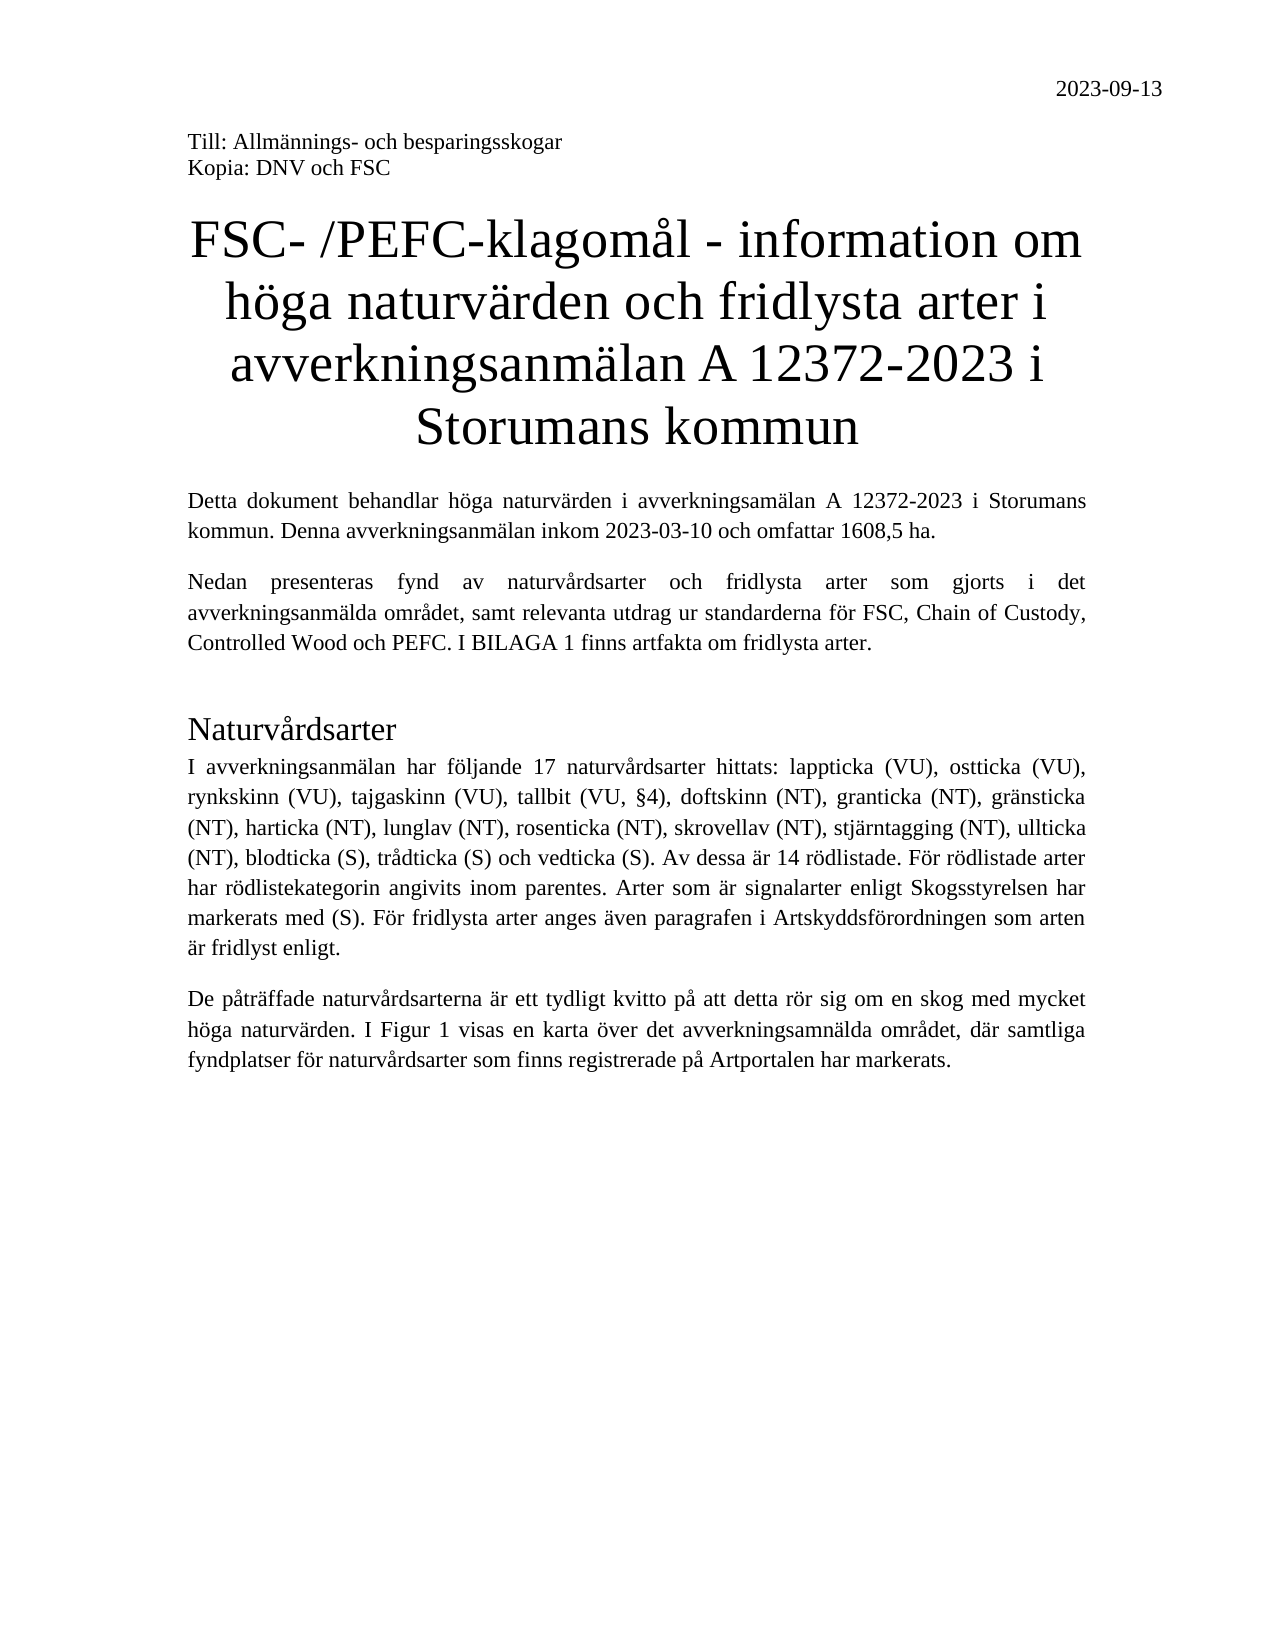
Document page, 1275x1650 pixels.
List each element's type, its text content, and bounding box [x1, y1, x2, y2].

text Nedan presenteras fynd av naturvårdsarter och fridlysta arter som gjorts i det avverkningsanmälda området, samt relevanta utdrag ur standarderna för FSC, Chain of Custody, Controlled Wood och PEFC. I BILAGA 1 finns artfakta om fridlysta arter. [187, 568, 1087, 655]
subtitle Naturvårdsarter [187, 709, 1087, 747]
text Detta dokument behandlar höga naturvärden i avverkningsamälan A 12372-2023 i Storumans kommun. Denna avverkningsanmälan inkom 2023-03-10 och omfattar 1608,5 ha. [187, 487, 1087, 544]
text De påträffade naturvårdsarterna är ett tydligt kvitto på att detta rör sig om en skog med mycket höga naturvärden. I Figur 1 visas en karta över det avverkningsamnälda området, där samtliga fyndplatser för naturvårdsarter som finns registrerade på Artportalen har markerats. [187, 985, 1087, 1072]
text I avverkningsanmälan har följande 17 naturvårdsarter hittats: lappticka (VU), ostticka (VU), rynkskinn (VU), tajgaskinn (VU), tallbit (VU, §4), doftskinn (NT), granticka (NT), gränsticka (NT), harticka (NT), lunglav (NT), rosenticka (NT), skrovellav (NT), stjärntagging (NT), ullticka (NT), blodticka (S), trådticka (S) och vedticka (S). Av dessa är 14 rödlistade. För rödlistade arter har rödlistekategorin angivits inom parentes. Arter som är signalarter enligt Skogsstyrelsen har markerats med (S). För fridlysta arter anges även paragrafen i Artskyddsförordningen som arten är fridlyst enligt. [187, 753, 1087, 961]
title FSC- /PEFC-klagomål - information om höga naturvärden och fridlysta arter i avverkningsanmälan A 12372-2023 i Storumans kommun [187, 207, 1087, 456]
